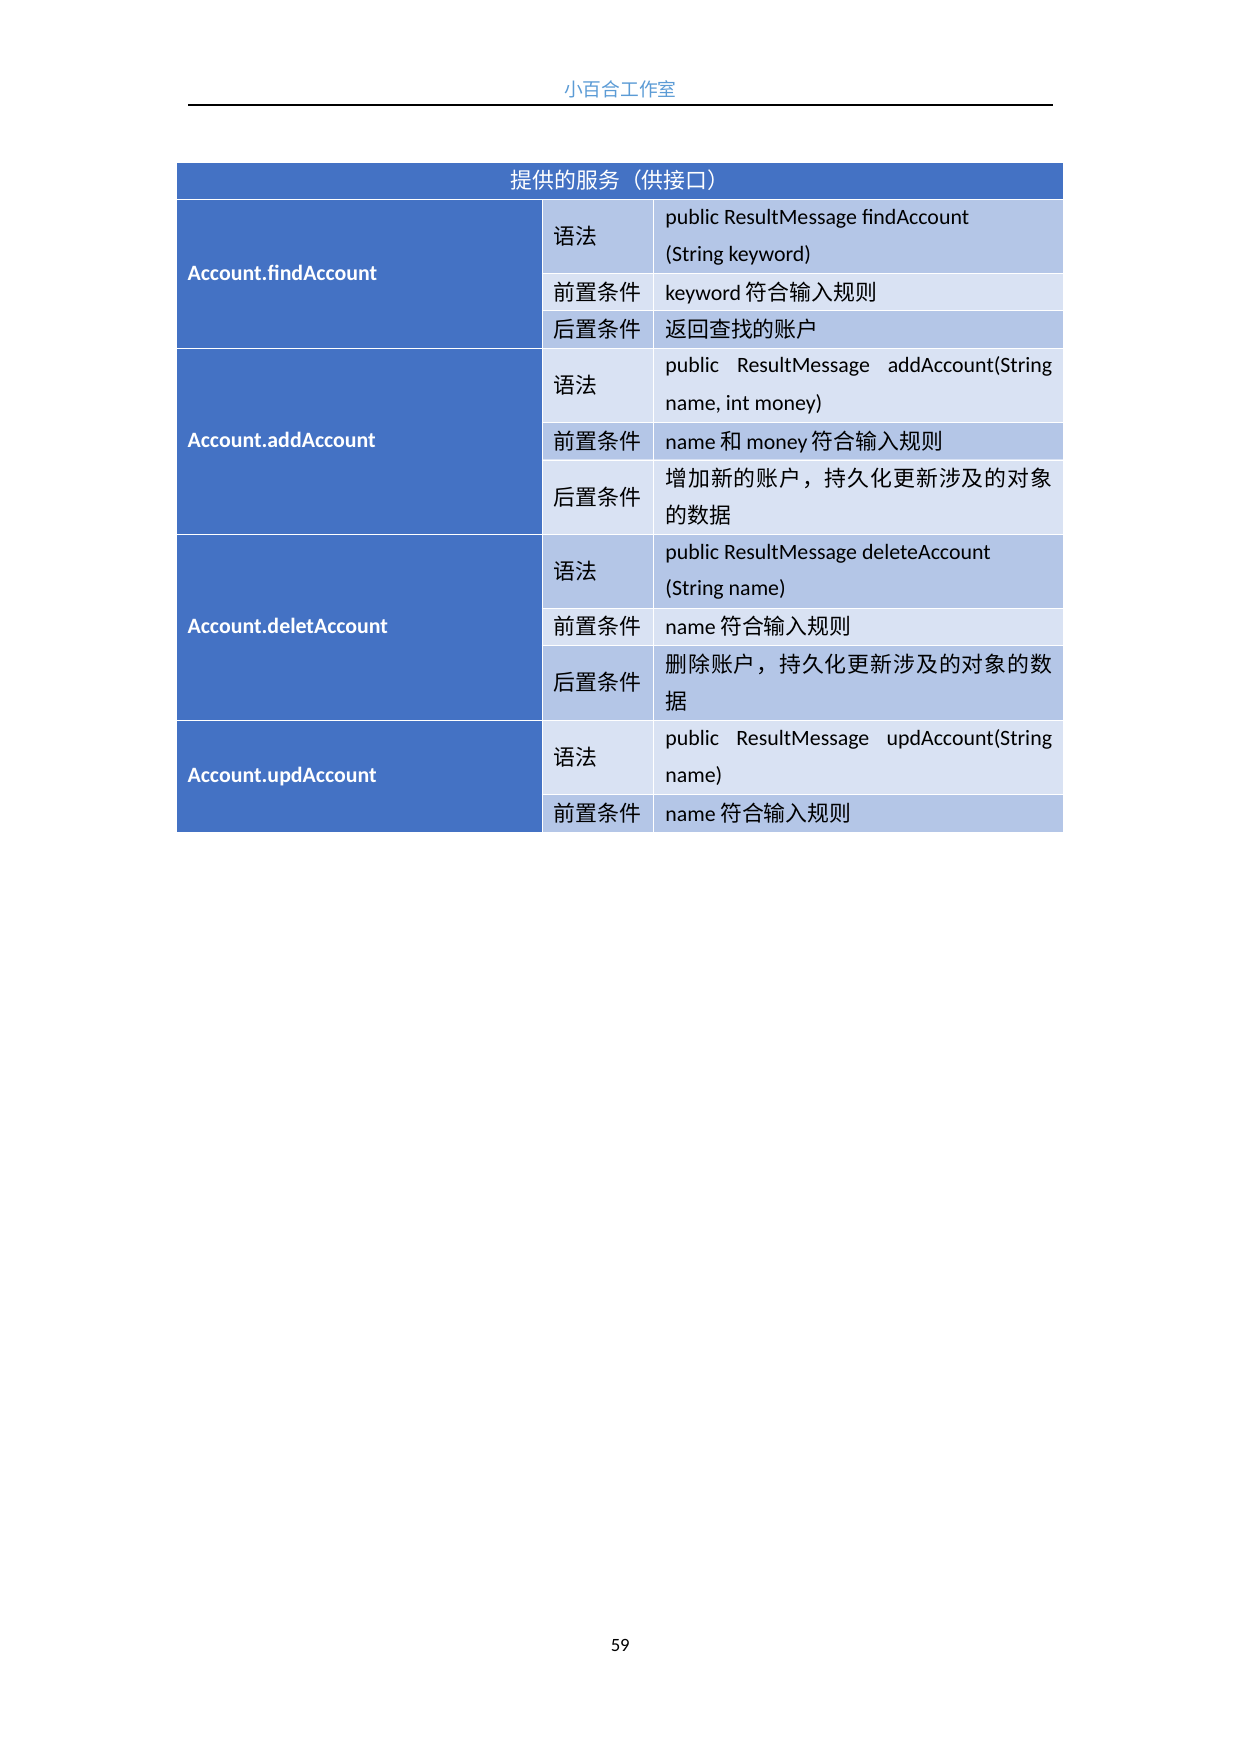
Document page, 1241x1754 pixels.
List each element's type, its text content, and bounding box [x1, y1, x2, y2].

table_cell name符合输入规则 [654, 609, 1063, 645]
table_cell 后置条件 [543, 461, 653, 534]
table_cell 前置条件 [543, 795, 653, 832]
table_cell Account.updAccount [177, 721, 542, 832]
table_cell 语法 [543, 535, 653, 608]
table_cell 前置条件 [543, 423, 653, 459]
table_cell 语法 [543, 349, 653, 422]
table_cell 语法 [543, 721, 653, 794]
table_cell public ResultMessage addAccount(String name, int money) [654, 349, 1063, 422]
table_header 提供的服务（供接口） [177, 163, 1063, 199]
table_cell 前置条件 [543, 609, 653, 645]
table_cell keyword符合输入规则 [654, 274, 1063, 310]
table_cell public ResultMessage deleteAccount (String name) [654, 535, 1063, 608]
table_cell Account.deletAccount [177, 535, 542, 720]
table_cell 后置条件 [543, 646, 653, 720]
table_cell 后置条件 [543, 311, 653, 348]
table_cell name符合输入规则 [654, 795, 1063, 832]
table_cell Account.addAccount [177, 349, 542, 534]
table_cell public ResultMessage updAccount(String name) [654, 721, 1063, 794]
table_cell 语法 [543, 200, 653, 273]
table_cell 前置条件 [543, 274, 653, 310]
table_cell Account.findAccount [177, 200, 542, 348]
table_cell public ResultMessage findAccount (String keyword) [654, 200, 1063, 273]
table_cell 返回查找的账户 [654, 311, 1063, 348]
table_cell name和money符合输入规则 [654, 423, 1063, 459]
table_cell 删除账户，持久化更新涉及的对象的数据 [654, 646, 1063, 720]
table_cell 增加新的账户，持久化更新涉及的对象的数据 [654, 461, 1063, 534]
